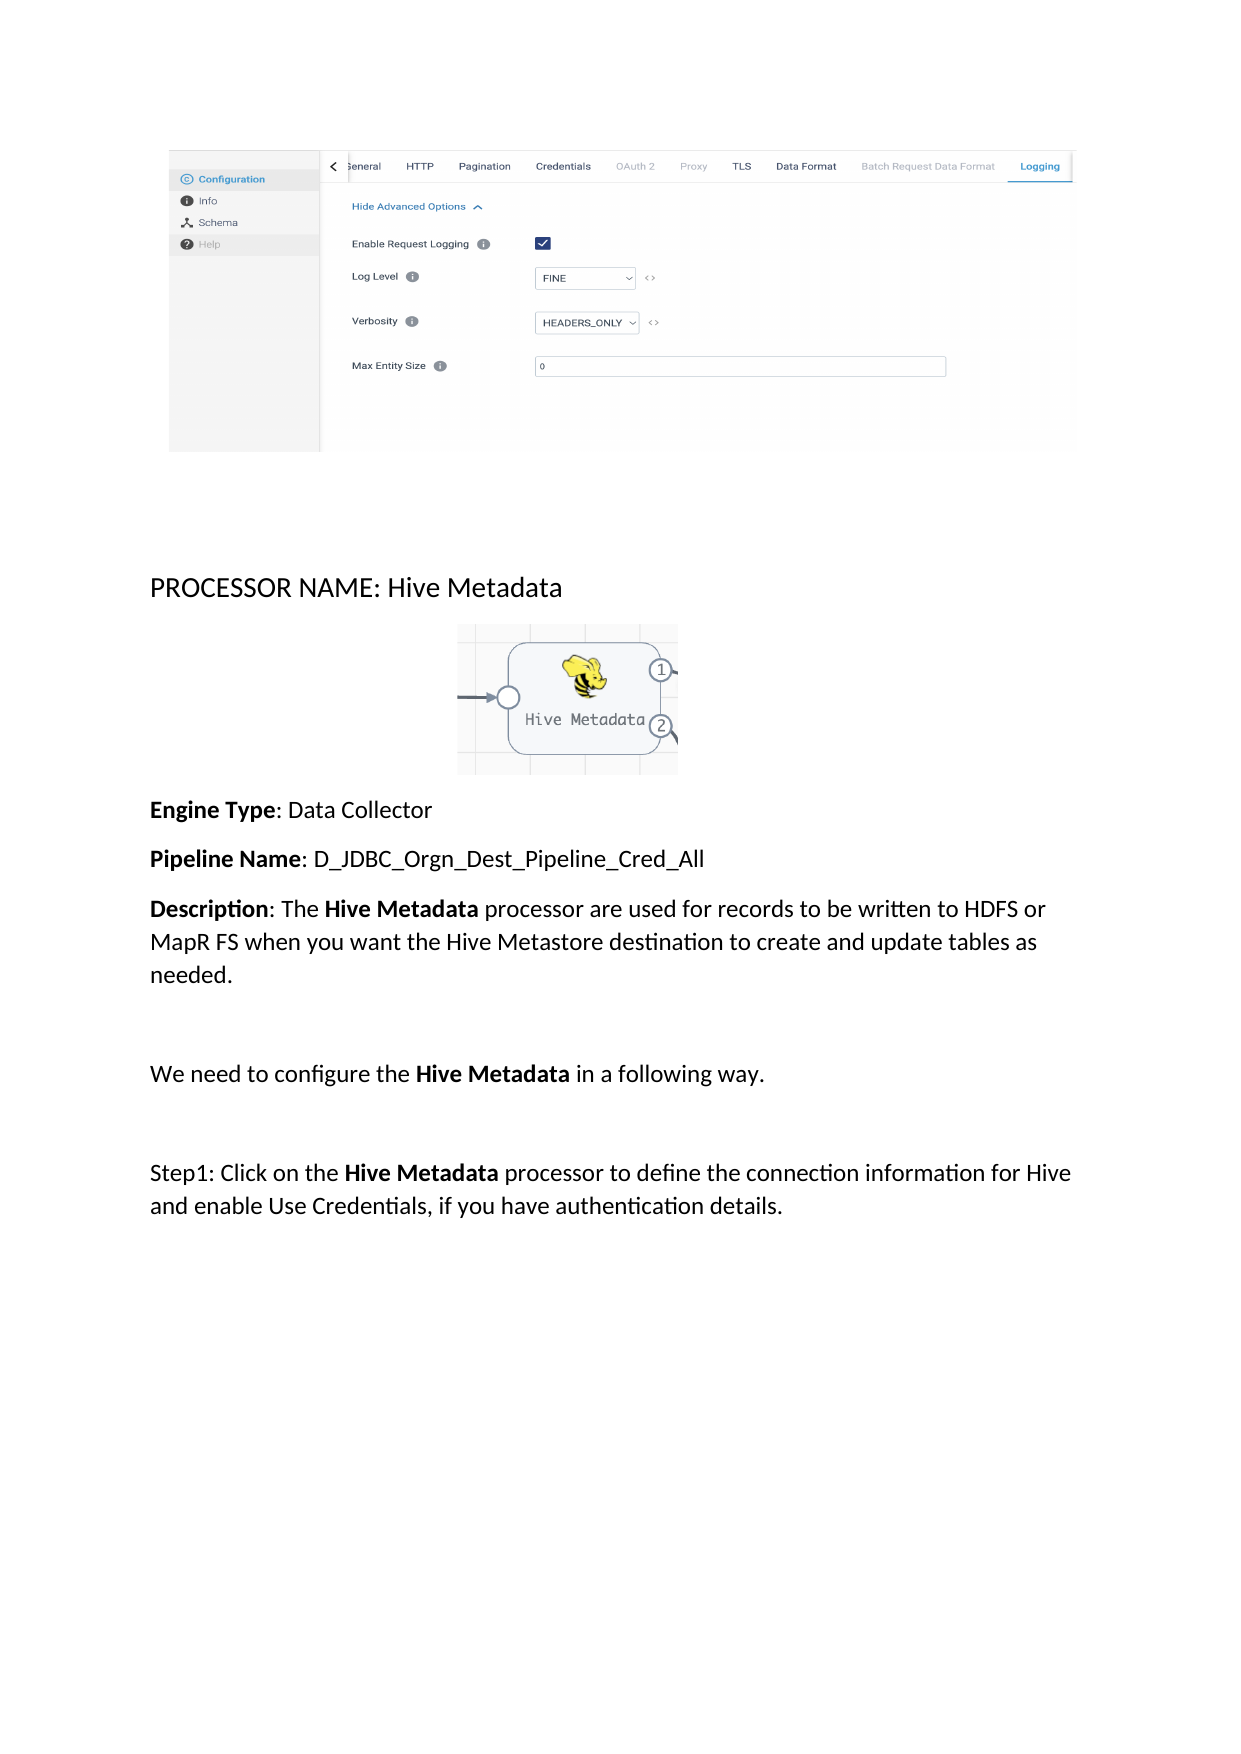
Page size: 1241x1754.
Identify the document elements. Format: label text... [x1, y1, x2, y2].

text We need to configure the Hive Metadata in a following way. [150, 1058, 1090, 1088]
text Pipeline Name: D_JDBC_Orgn_Dest_Pipeline_Cred_All [150, 843, 1090, 874]
text PROCESSOR NAME: Hive Metadata [150, 569, 1090, 605]
text Step1: Click on the Hive Metadata processor to define the connection information for Hive and enable Use Credentials, if you have authentication details. [150, 1157, 1090, 1221]
text Description: The Hive Metadata processor are used for records to be written to HDFS or MapR FS when you want the Hive Metastore destination to create and update tables as needed. [150, 893, 1090, 989]
text Engine Type: Data Collector [150, 794, 1090, 824]
